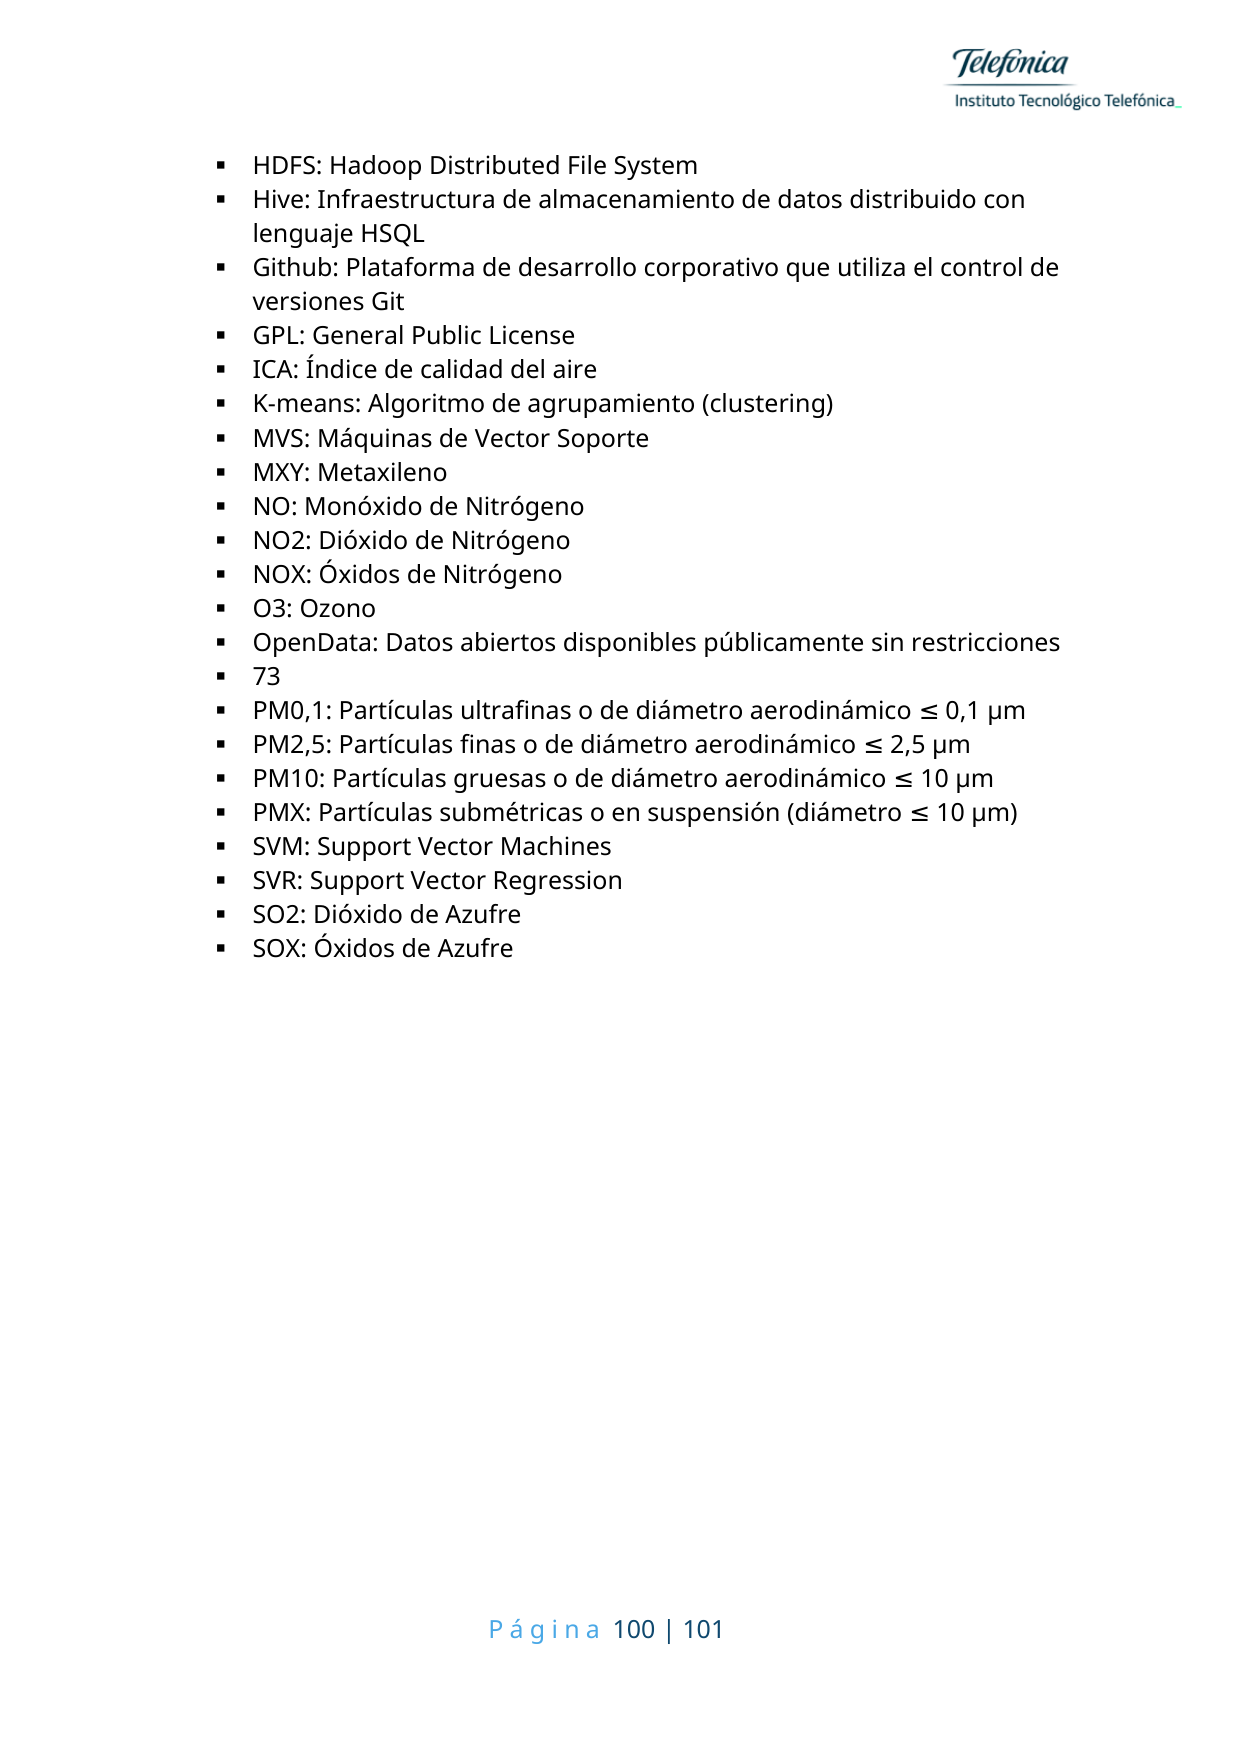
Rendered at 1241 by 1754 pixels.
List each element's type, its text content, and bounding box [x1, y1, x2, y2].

list NO: Monóxido de Nitrógeno [215, 488, 1063, 522]
list GPL: General Public License [215, 318, 1063, 352]
list PM2,5: Partículas finas o de diámetro aerodinámico ≤ 2,5 μm [215, 727, 1063, 761]
list SVM: Support Vector Machines [215, 829, 1063, 863]
list O3: Ozono [215, 591, 1063, 624]
list SVR: Support Vector Regression [215, 863, 1063, 897]
list MVS: Máquinas de Vector Soporte [215, 420, 1063, 454]
list ICA: Índice de calidad del aire [215, 352, 1063, 386]
list PMX: Partículas submétricas o en suspensión (diámetro ≤ 10 μm) [215, 795, 1063, 829]
list K-means: Algoritmo de agrupamiento (clustering) [215, 386, 1063, 420]
list HDFS: Hadoop Distributed File System [215, 148, 1063, 182]
list PM0,1: Partículas ultrafinas o de diámetro aerodinámico ≤ 0,1 μm [215, 693, 1063, 727]
list MXY: Metaxileno [215, 454, 1063, 488]
list Github: Plataforma de desarrollo corporativo que utiliza el control de versiones Git [215, 250, 1063, 318]
list NO2: Dióxido de Nitrógeno [215, 522, 1063, 556]
list SO2: Dióxido de Azufre [215, 897, 1063, 931]
list SOX: Óxidos de Azufre [215, 931, 1063, 965]
list OpenData: Datos abiertos disponibles públicamente sin restricciones [215, 624, 1063, 659]
list Hive: Infraestructura de almacenamiento de datos distribuido con lenguaje HSQL [215, 182, 1063, 250]
list NOX: Óxidos de Nitrógeno [215, 556, 1063, 591]
list PM10: Partículas gruesas o de diámetro aerodinámico ≤ 10 μm [215, 761, 1063, 795]
list 73 [215, 659, 1063, 693]
picture [892, 21, 1215, 128]
